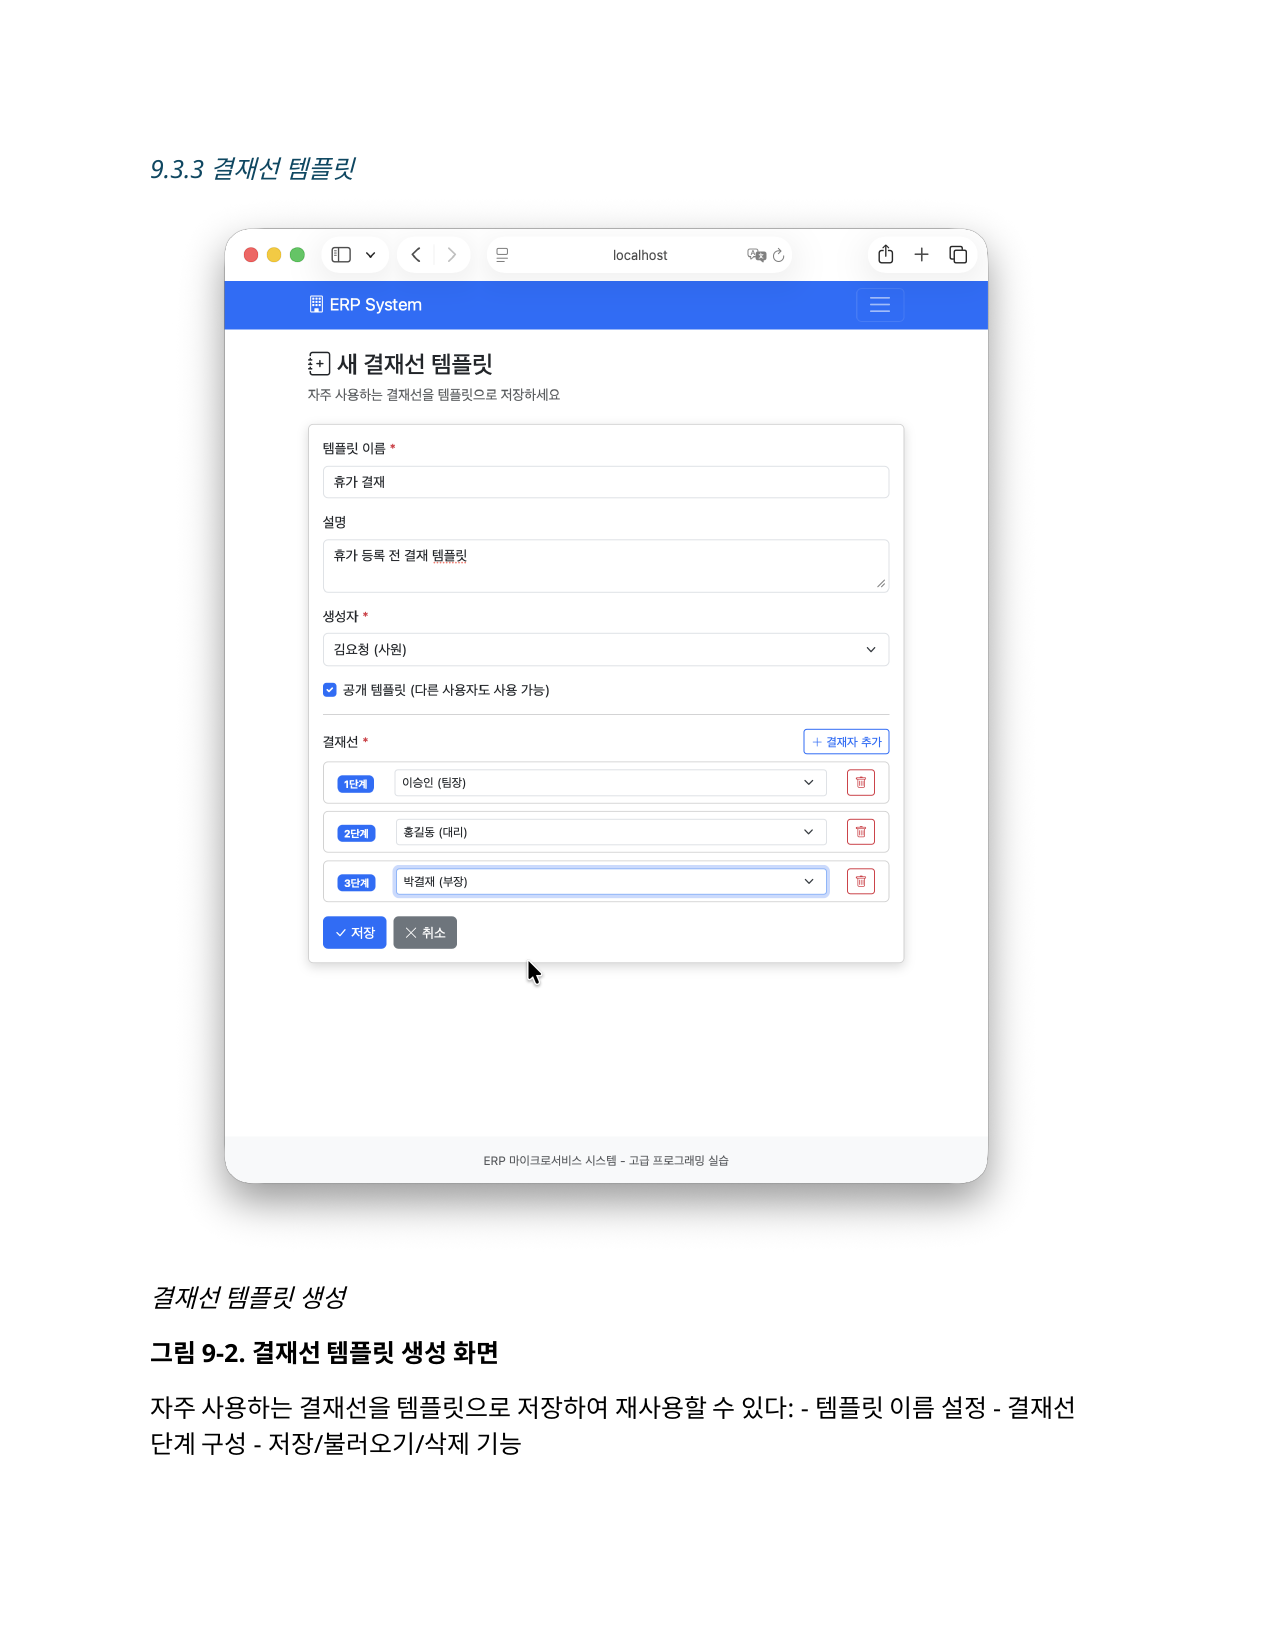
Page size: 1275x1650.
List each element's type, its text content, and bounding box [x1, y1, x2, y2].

picture [168, 190, 1044, 1258]
subtitle 9.3.3 결재선 템플릿 [150, 150, 1125, 186]
text 그림 9-2. 결재선 템플릿 생성 화면 [150, 1333, 1125, 1370]
text 자주 사용하는 결재선을 템플릿으로 저장하여 재사용할 수 있다: - 템플릿 이름 설정 - 결재선 단계 구성 - 저장/불러오기/삭제 기능 [150, 1388, 1125, 1461]
text 결재선 템플릿 생성 [150, 1278, 1125, 1315]
